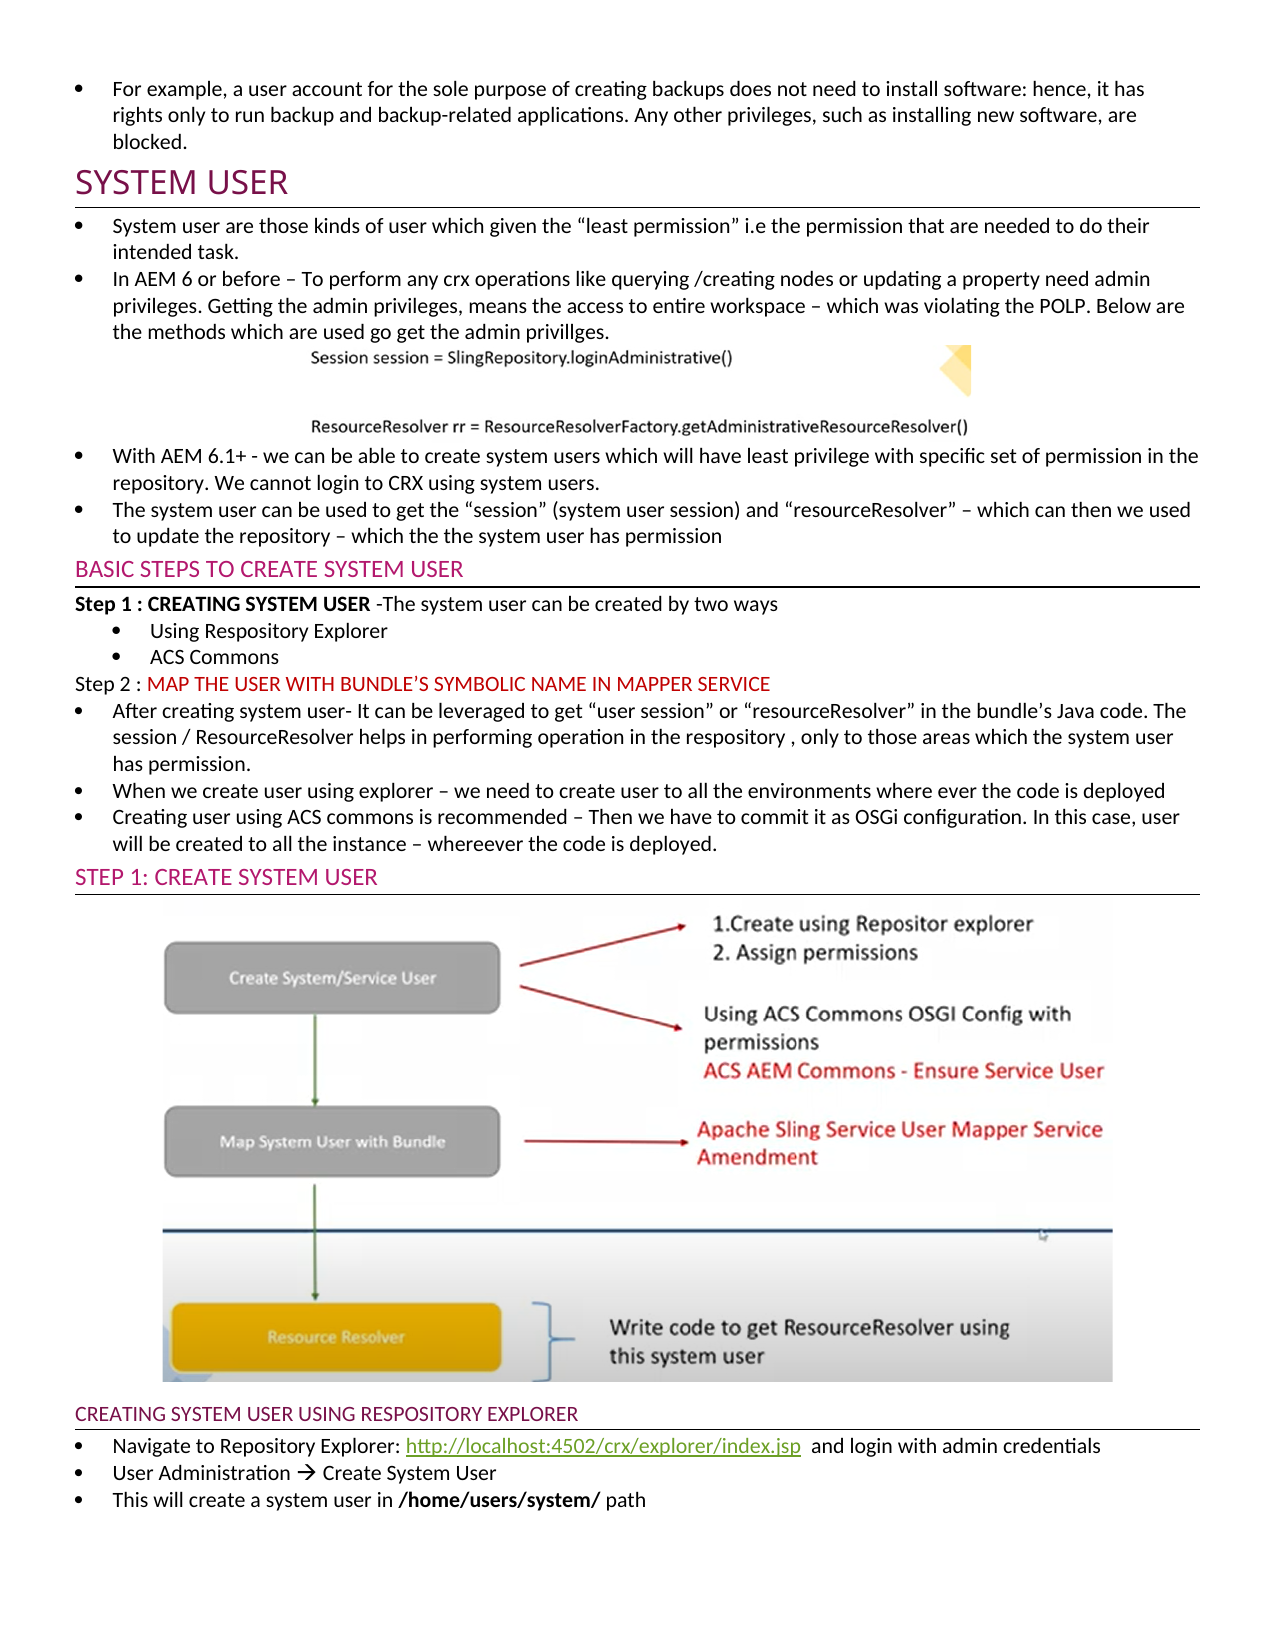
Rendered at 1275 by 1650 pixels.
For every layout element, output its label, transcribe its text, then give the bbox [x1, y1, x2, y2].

list The system user can be used to get the “session” (system user session) and “resourceResolver” – which can then we used to update the repository – which the the system user has permission [75, 496, 1200, 549]
subtitle BASIC STEPS TO CREATE SYSTEM USER [75, 553, 1200, 586]
subtitle STEP 1: CREATE SYSTEM USER [75, 861, 1200, 894]
list When we create user using explorer – we need to create user to all the environments where ever the code is deployed [75, 777, 1200, 803]
picture [162, 897, 1113, 1382]
subtitle CREATING SYSTEM USER USING RESPOSITORY EXPLORER [75, 1400, 1200, 1429]
subtitle SYSTEM USER [75, 159, 1200, 207]
list System user are those kinds of user which given the “least permission” i.e the permission that are needed to do their intended task. [75, 212, 1200, 265]
list ACS Commons [112, 643, 1200, 670]
list Creating user using ACS commons is recommended – Then we have to commit it as OSGi configuration. In this case, user will be created to all the instance – whereever the code is deployed. [75, 803, 1200, 857]
list Using Respository Explorer [112, 617, 1200, 643]
text Step 1 : CREATING SYSTEM USER -The system user can be created by two ways [75, 590, 1200, 617]
list In AEM 6 or before – To perform any crx operations like querying /creating nodes or updating a property need admin privileges. Getting the admin privileges, means the access to entire workspace – which was violating the POLP. Below are the methods which are used go get the admin privillges. [75, 265, 1200, 345]
list After creating system user- It can be leveraged to get “user session” or “resourceResolver” in the bundle’s Java code. The session / ResourceResolver helps in performing operation in the respository , only to those areas which the system user has permission. [75, 697, 1200, 777]
picture [303, 345, 972, 443]
list Navigate to Repository Explorer: http://localhost:4502/crx/explorer/index.jsp and login with admin credentials [75, 1432, 1200, 1459]
list User Administration Create System User [75, 1459, 1200, 1486]
list With AEM 6.1+ - we can be able to create system users which will have least privilege with specific set of permission in the repository. We cannot login to CRX using system users. [75, 443, 1200, 496]
list For example, a user account for the sole purpose of creating backups does not need to install software: hence, it has rights only to run backup and backup-related applications. Any other privileges, such as installing new software, are blocked. [75, 75, 1200, 155]
text Step 2 : MAP THE USER WITH BUNDLE’S SYMBOLIC NAME IN MAPPER SERVICE [75, 670, 1200, 697]
list This will create a system user in /home/users/system/ path [75, 1486, 1200, 1512]
